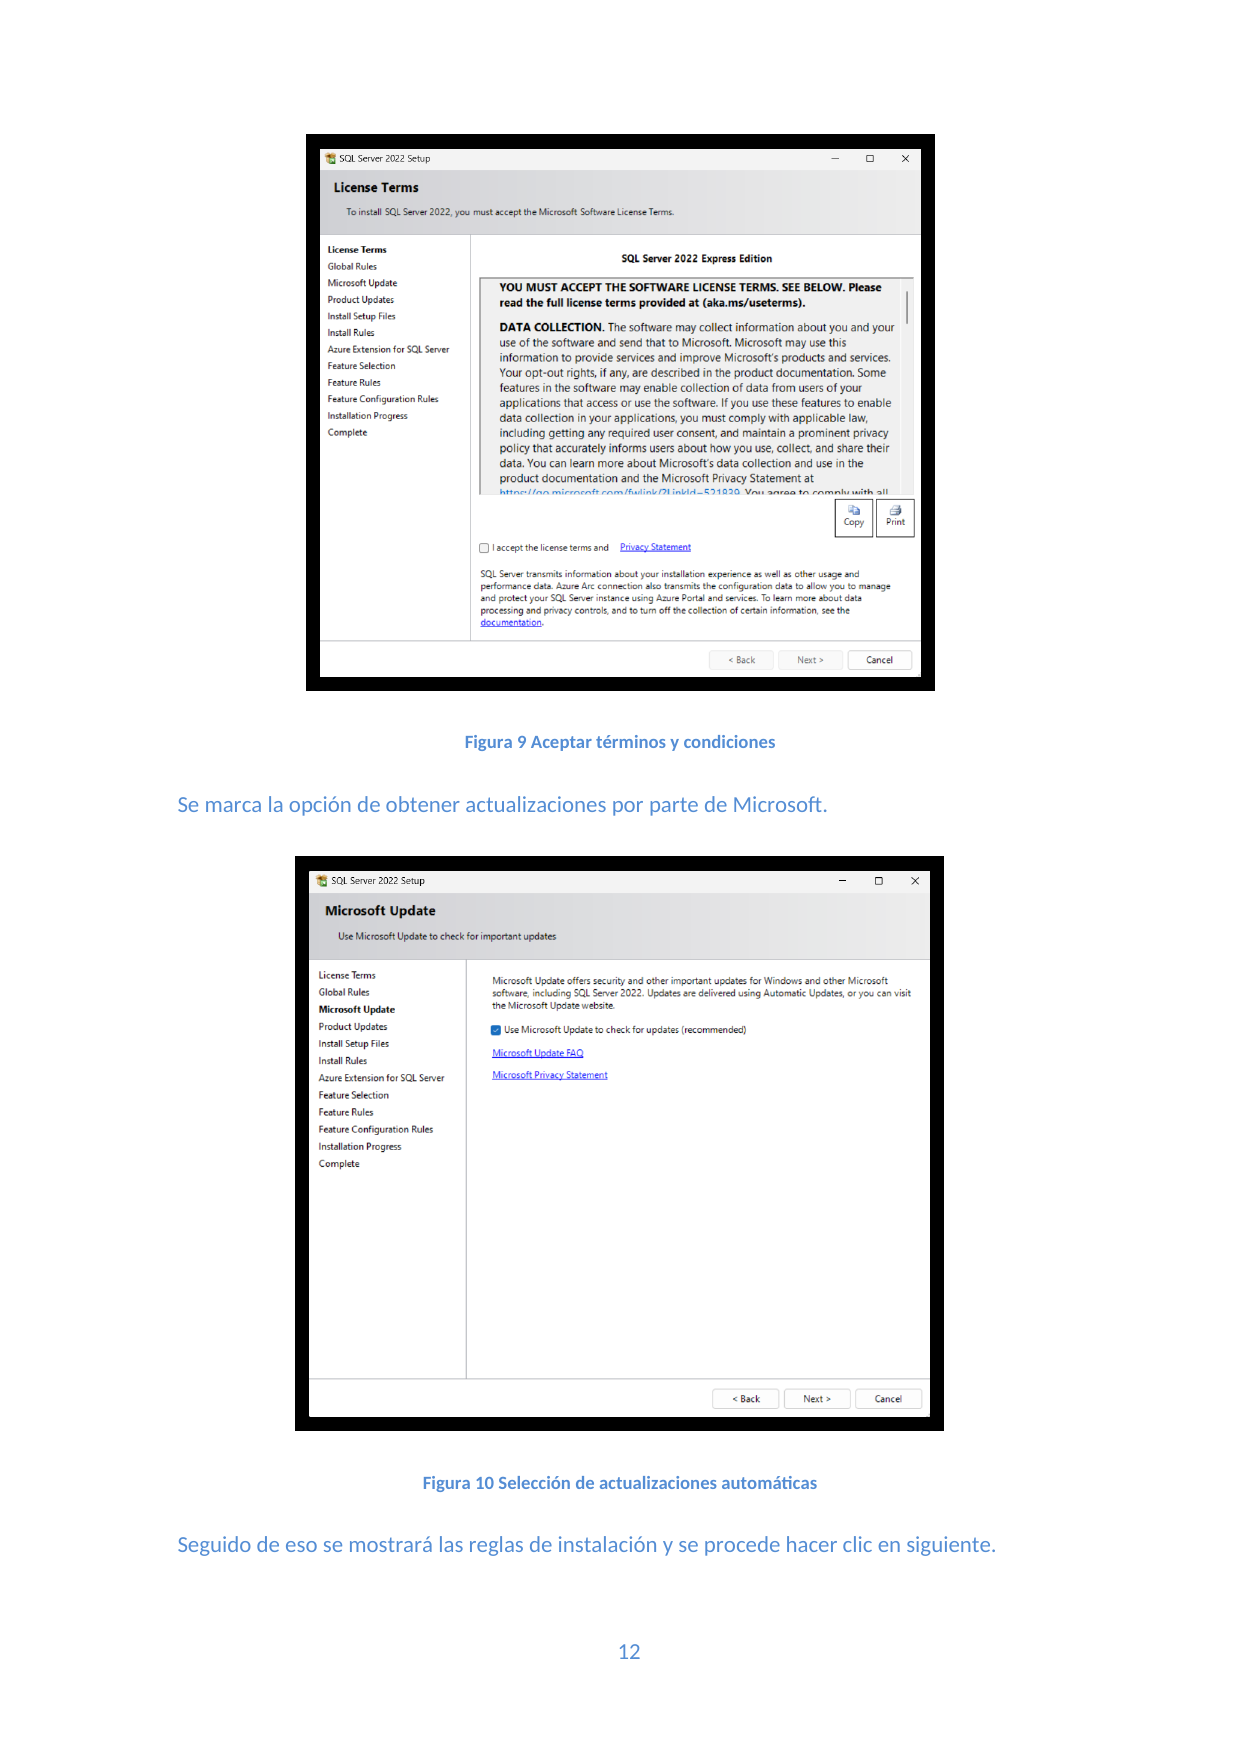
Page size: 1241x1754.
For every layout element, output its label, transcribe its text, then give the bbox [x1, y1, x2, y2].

text Seguido de eso se mostrará las reglas de instalación y se procede hacer clic en siguiente. [177, 1531, 1063, 1559]
picture [309, 871, 930, 1417]
text Figura 9 Aceptar términos y condiciones [177, 730, 1063, 753]
text Figura 10 Selección de actualizaciones automáticas [177, 1471, 1063, 1494]
text Se marca la opción de obtener actualizaciones por parte de Microsoft. [177, 790, 1063, 818]
picture [320, 149, 921, 677]
